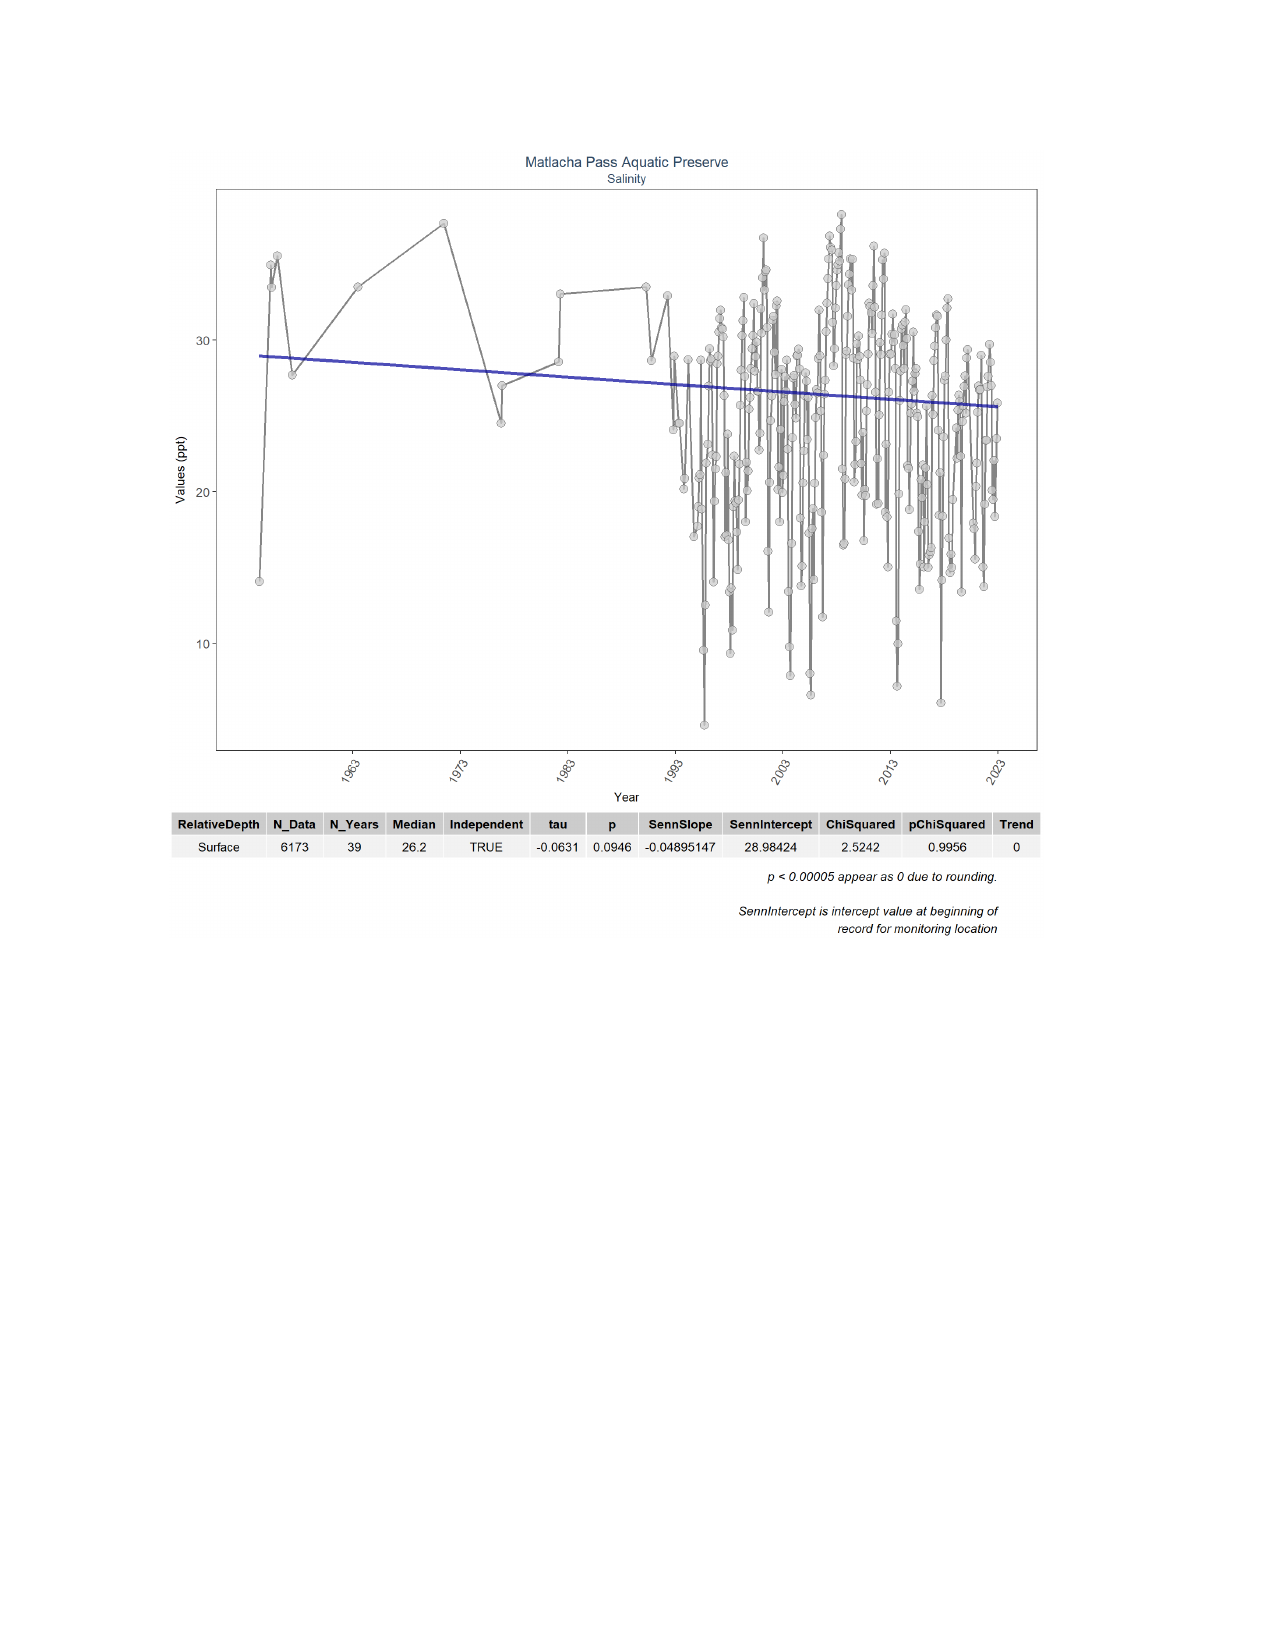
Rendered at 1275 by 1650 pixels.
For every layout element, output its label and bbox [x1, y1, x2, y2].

picture [168, 150, 1044, 938]
